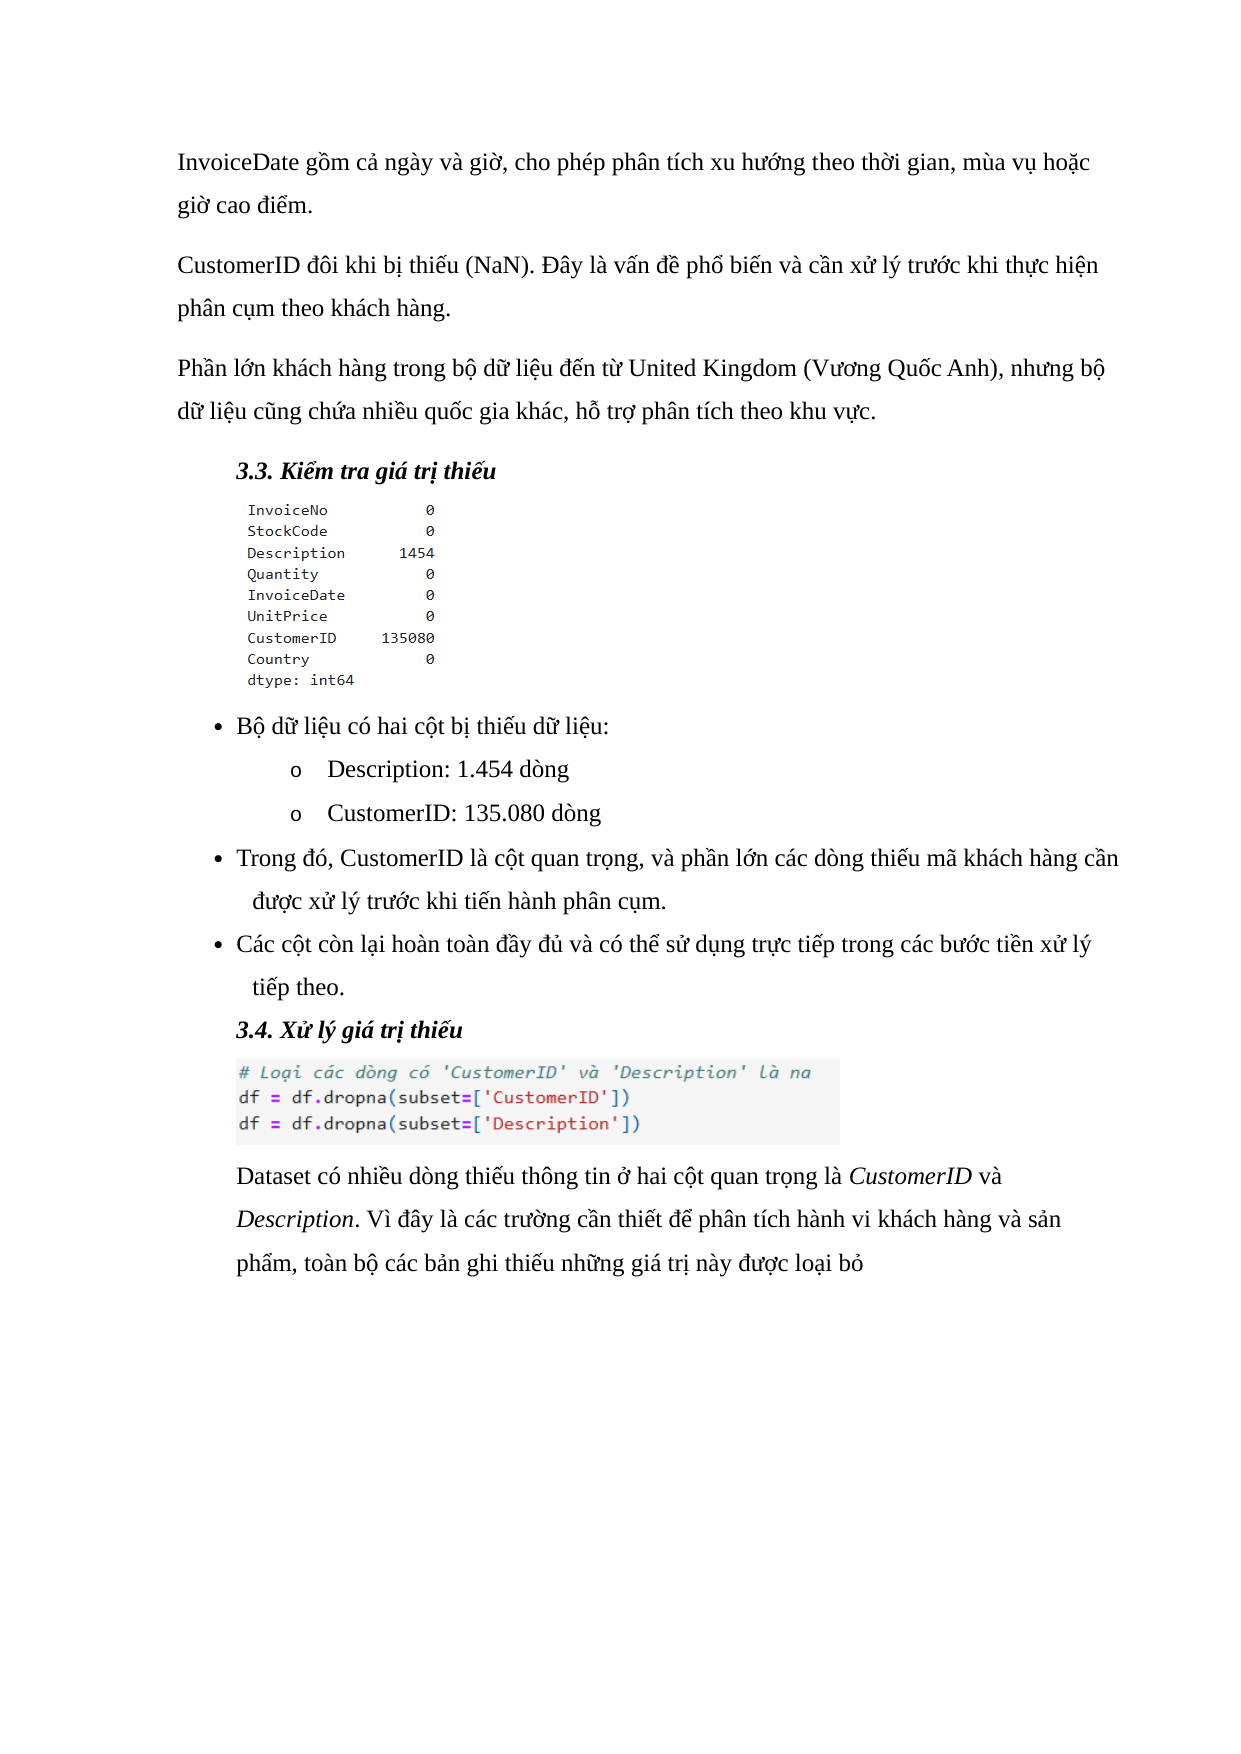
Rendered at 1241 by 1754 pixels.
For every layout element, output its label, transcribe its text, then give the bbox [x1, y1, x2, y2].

picture [236, 1058, 840, 1145]
text CustomerID đôi khi bị thiếu (NaN). Đây là vấn đề phổ biến và cần xử lý trước khi thực hiện phân cụm theo khách hàng. [177, 250, 1122, 322]
text Phần lớn khách hàng trong bộ dữ liệu đến từ United Kingdom (Vương Quốc Anh), nhưng bộ dữ liệu cũng chứa nhiều quốc gia khác, hỗ trợ phân tích theo khu vực. [177, 353, 1122, 425]
list Description: 1.454 dòng [289, 754, 1122, 783]
picture [236, 498, 455, 694]
list Trong đó, CustomerID là cột quan trọng, và phần lớn các dòng thiếu mã khách hàng cần được xử lý trước khi tiến hành phân cụm. [214, 843, 1122, 914]
list 3.3. Kiểm tra giá trị thiếu [236, 456, 1122, 484]
list CustomerID: 135.080 dòng [289, 798, 1122, 828]
list 3.4. Xử lý giá trị thiếu [236, 1015, 1122, 1044]
list Dataset có nhiều dòng thiếu thông tin ở hai cột quan trọng là CustomerID và Description. Vì đây là các trường cần thiết để phân tích hành vi khách hàng và sản phẩm, toàn bộ các bản ghi thiếu những giá trị này được loại bỏ [236, 1161, 1122, 1276]
list Bộ dữ liệu có hai cột bị thiếu dữ liệu: [214, 711, 1122, 739]
text InvoiceDate gồm cả ngày và giờ, cho phép phân tích xu hướng theo thời gian, mùa vụ hoặc giờ cao điểm. [177, 147, 1122, 219]
list Các cột còn lại hoàn toàn đầy đủ và có thể sử dụng trực tiếp trong các bước tiền xử lý tiếp theo. [214, 929, 1122, 1001]
